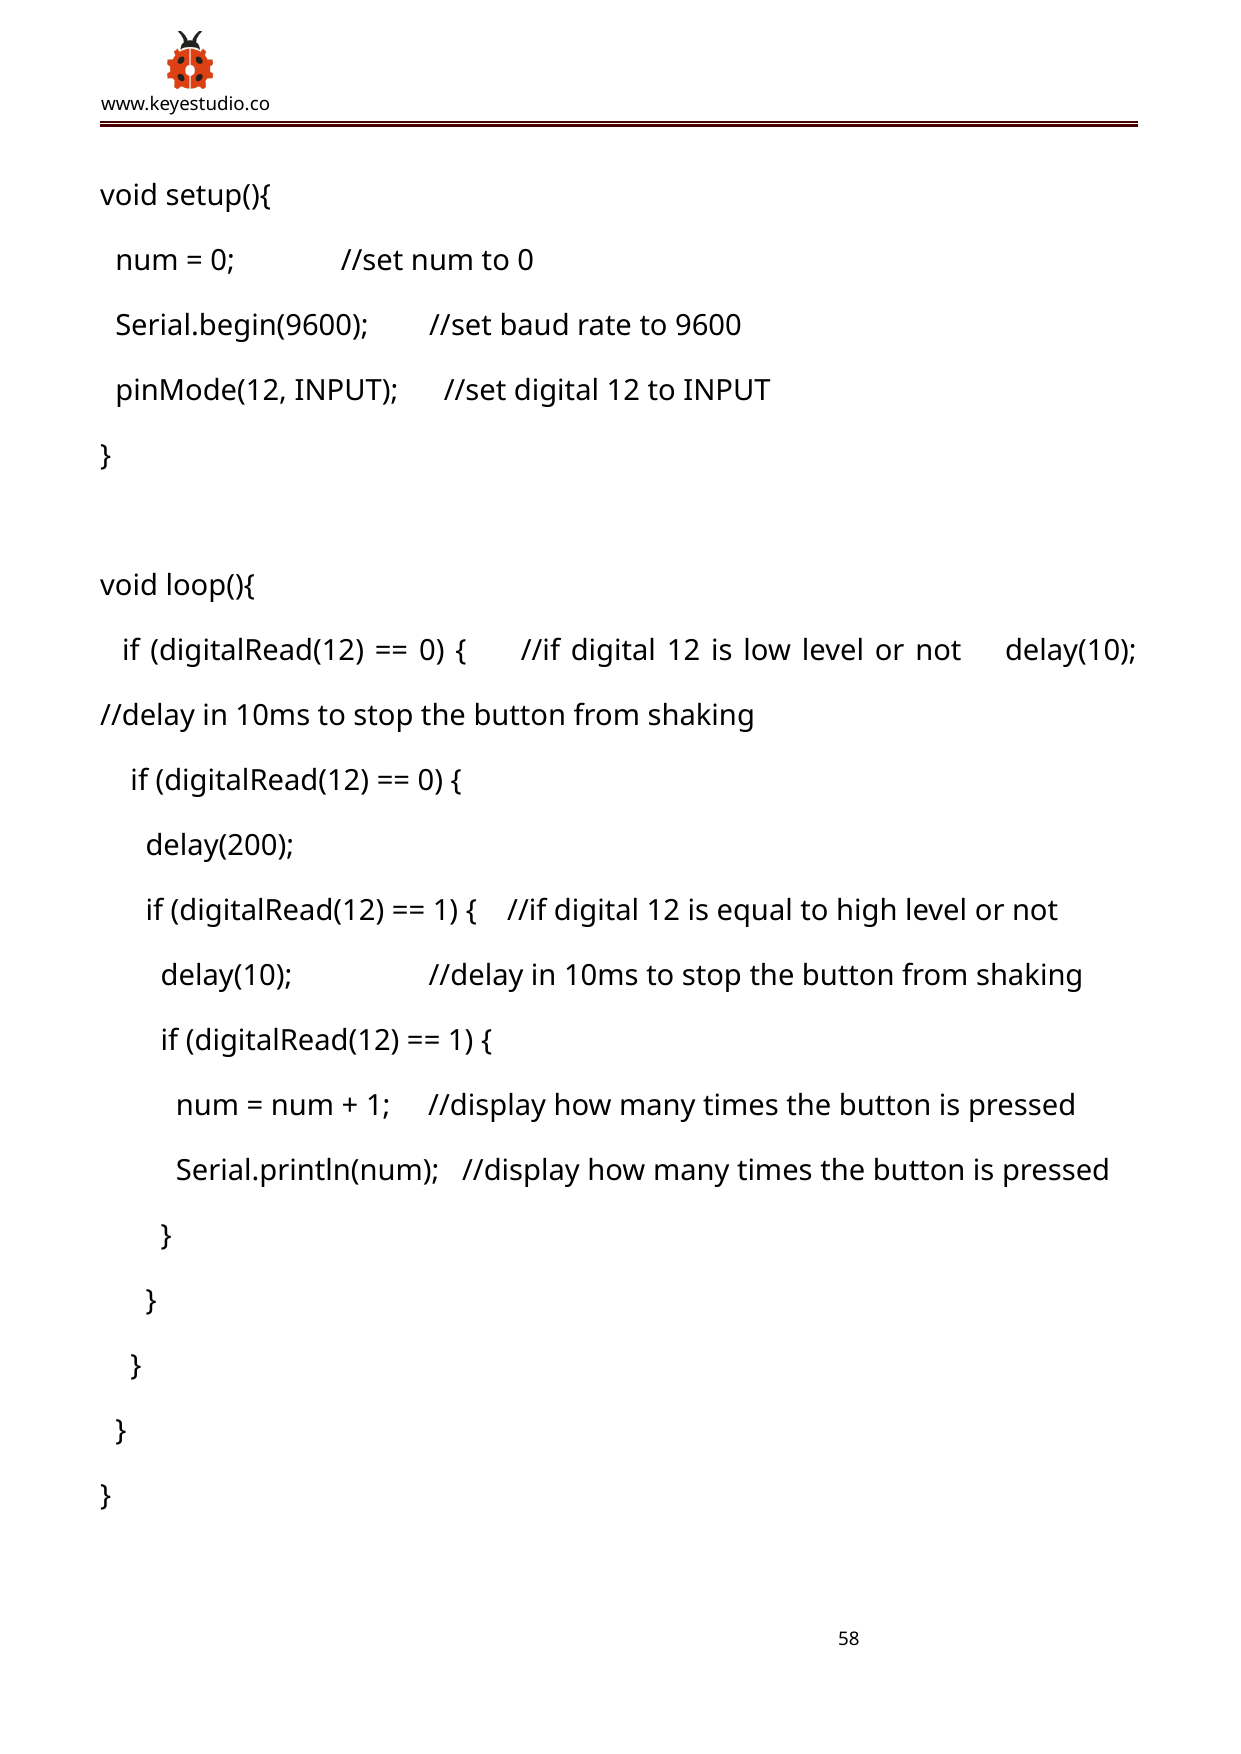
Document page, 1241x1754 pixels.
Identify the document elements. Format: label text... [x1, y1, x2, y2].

text } [100, 1397, 1138, 1462]
text delay(200); [100, 812, 1138, 877]
text void setup(){ [100, 162, 1138, 227]
text } [100, 1267, 1138, 1332]
text Serial.println(num); //display how many times the button is pressed [100, 1137, 1138, 1202]
text num = num + 1; //display how many times the button is pressed [100, 1072, 1138, 1137]
picture [155, 31, 231, 93]
text void loop(){ [100, 552, 1138, 617]
text delay(10); //delay in 10ms to stop the button from shaking [100, 942, 1138, 1007]
text if (digitalRead(12) == 1) { [100, 1007, 1138, 1072]
text if (digitalRead(12) == 0) { //if digital 12 is low level or not delay(10); //delay in 10ms to stop the button from shaking [100, 617, 1138, 747]
text } [100, 422, 1138, 487]
text pinMode(12, INPUT); //set digital 12 to INPUT [100, 357, 1138, 422]
text if (digitalRead(12) == 0) { [100, 747, 1138, 812]
text } [100, 1202, 1138, 1267]
text } [100, 1332, 1138, 1397]
text } [100, 1462, 1138, 1527]
text num = 0; //set num to 0 [100, 227, 1138, 292]
text Serial.begin(9600); //set baud rate to 9600 [100, 292, 1138, 357]
text if (digitalRead(12) == 1) { //if digital 12 is equal to high level or not [100, 877, 1138, 942]
